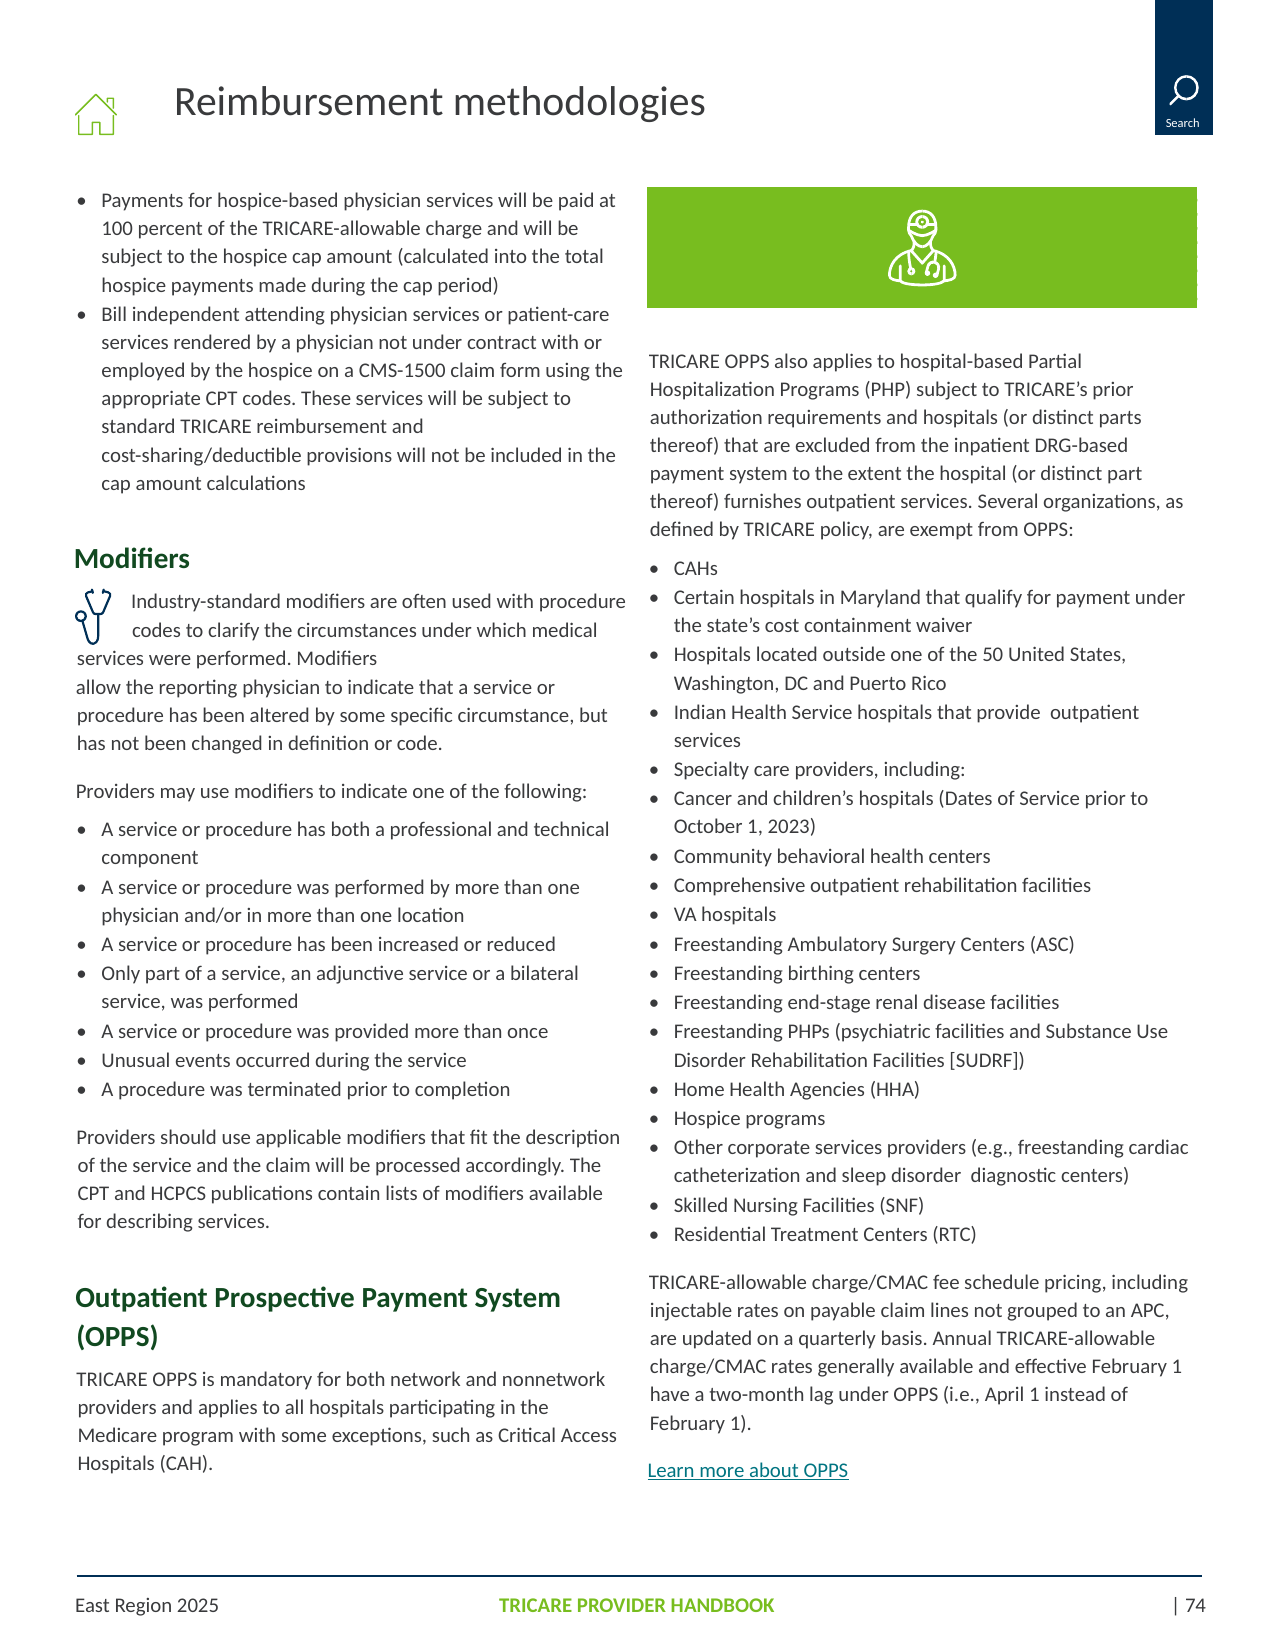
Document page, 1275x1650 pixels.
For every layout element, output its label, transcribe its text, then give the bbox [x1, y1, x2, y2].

text TRICARE-allowable charge/CMAC fee schedule pricing, including injectable rates on payable claim lines not grouped to an APC, are updated on a quarterly basis. Annual TRICARE-allowable charge/CMAC rates generally available and effective February 1 have a two-month lag under OPPS (i.e., April 1 instead of February 1). [648, 1269, 1198, 1435]
list CAHs [648, 555, 1198, 580]
subtitle Modifiers [73, 540, 628, 576]
list VA hospitals [648, 902, 1198, 927]
list A service or procedure has been increased or reduced [76, 931, 626, 957]
list Specialty care providers, including: [648, 756, 1198, 782]
text TRICARE OPPS is mandatory for both network and nonnetwork providers and applies to all hospitals participating in the Medicare program with some exceptions, such as Critical Access Hospitals (CAH). [76, 1366, 626, 1476]
text allow the reporting physician to indicate that a service or procedure has been altered by some specific circumstance, but has not been changed in definition or code. [76, 674, 627, 756]
list Skilled Nursing Facilities (SNF) [648, 1192, 1198, 1217]
list Home Health Agencies (HHA) [648, 1076, 1198, 1101]
list Certain hospitals in Maryland that qualify for payment under the state’s cost containment waiver [648, 584, 1198, 638]
subtitle Outpatient Prospective Payment System (OPPS) [75, 1279, 627, 1353]
text Providers may use modifiers to indicate one of the following: [76, 778, 627, 803]
list Residential Treatment Centers (RTC) [648, 1221, 1198, 1247]
list Cancer and children’s hospitals (Dates of Service prior to October 1, 2023) [648, 786, 1198, 839]
list Bill independent attending physician services or patient-care services rendered by a physician not under contract with or employed by the hospice on a CMS-1500 claim form using the appropriate CPT codes. These services will be subject to standard TRICARE reimbursement and cost-sharing/deductible provisions will not be included in the cap amount calculations [76, 301, 626, 495]
text Industry-standard modifiers are often used with procedure codes to clarify the circumstances under which medical services were performed. Modifiers [76, 589, 627, 670]
list Other corporate services providers (e.g., freestanding cardiac catheterization and sleep disorder diagnostic centers) [648, 1134, 1198, 1188]
text Providers should use applicable modifiers that fit the description of the service and the claim will be processed accordingly. The CPT and HCPCS publications contain lists of modifiers available for describing services. [76, 1124, 626, 1234]
list Indian Health Service hospitals that provide outpatient services [648, 699, 1198, 752]
list Community behavioral health centers [648, 843, 1198, 868]
list Unusual events occurred during the service [76, 1047, 626, 1073]
list A service or procedure was performed by more than one physician and/or in more than one location [76, 874, 626, 927]
list Hospice programs [648, 1105, 1198, 1131]
list Hospitals located outside one of the 50 United States, Washington, DC and Puerto Rico [648, 642, 1198, 695]
list Comprehensive outpatient rehabilitation facilities [648, 872, 1198, 898]
list A procedure was terminated prior to completion [76, 1076, 626, 1102]
list Freestanding PHPs (psychiatric facilities and Substance Use Disorder Rehabilitation Facilities [SUDRF]) [648, 1019, 1198, 1072]
list Only part of a service, an adjunctive service or a bilateral service, was performed [76, 961, 626, 1014]
list Freestanding birthing centers [648, 960, 1198, 986]
list A service or procedure has both a professional and technical component [76, 816, 626, 870]
list Freestanding Ambulatory Surgery Centers (ASC) [648, 931, 1198, 956]
text Learn more about OPPS [647, 1457, 1200, 1483]
text TRICARE OPPS also applies to hospital-based Partial Hospitalization Programs (PHP) subject to TRICARE’s prior authorization requirements and hospitals (or distinct parts thereof) that are excluded from the inpatient DRG-based payment system to the extent the hospital (or distinct part thereof) furnishes outpatient services. Several organizations, as defined by TRICARE policy, are exempt from OPPS: [648, 348, 1198, 542]
list Freestanding end-stage renal disease facilities [648, 989, 1198, 1015]
list A service or procedure was provided more than once [76, 1018, 626, 1043]
list Payments for hospice-based physician services will be paid at 100 percent of the TRICARE-allowable charge and will be subject to the hospice cap amount (calculated into the total hospice payments made during the cap period) [76, 187, 626, 297]
